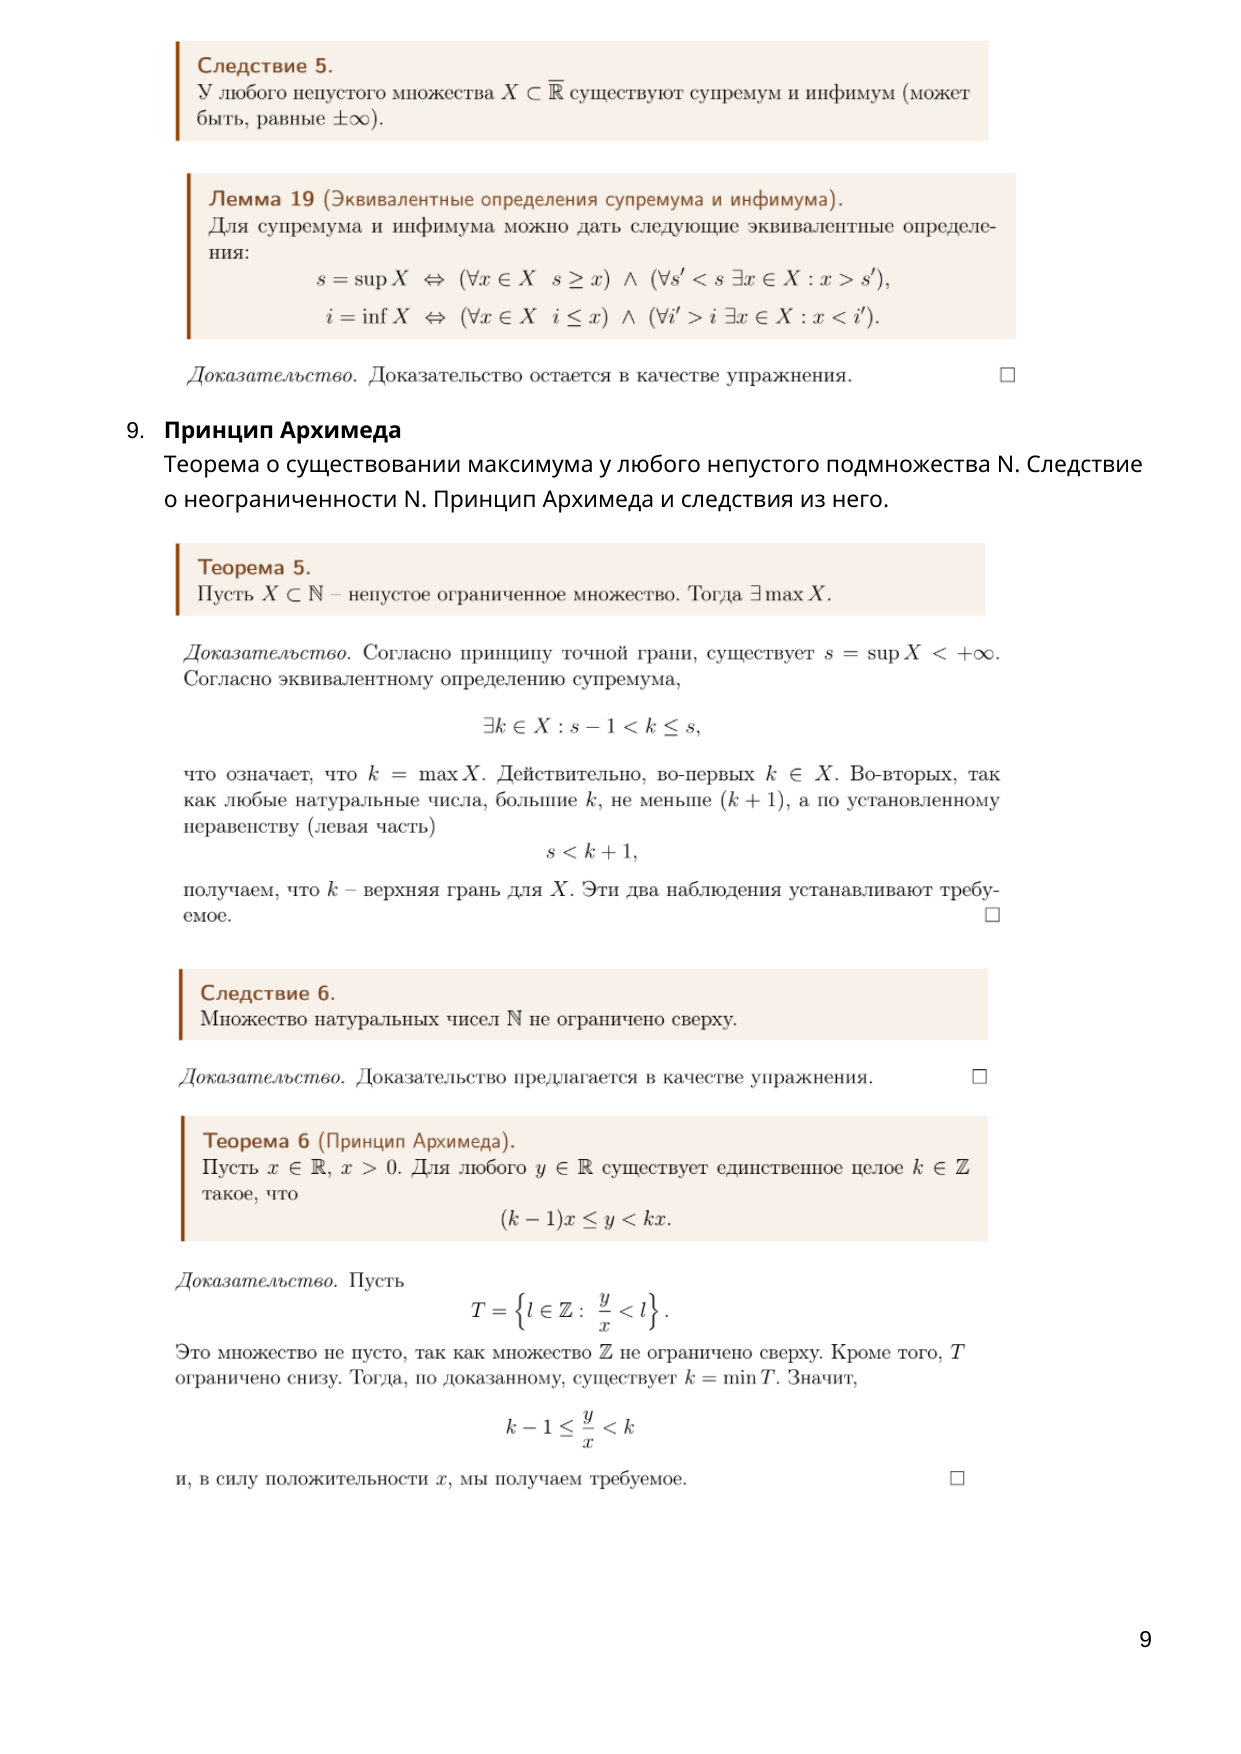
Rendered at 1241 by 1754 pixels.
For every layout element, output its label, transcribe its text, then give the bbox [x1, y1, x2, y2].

picture [163, 637, 1034, 941]
picture [163, 1266, 986, 1493]
picture [163, 1112, 1011, 1252]
picture [163, 29, 1011, 148]
picture [163, 529, 1049, 622]
picture [163, 162, 1053, 399]
picture [163, 955, 1026, 1098]
list Принцип Архимеда Теорема о существовании максимума у любого непустого подмножества N. Следствие о неограниченности N. Принцип Архимеда и следствия из него. [126, 414, 1152, 514]
